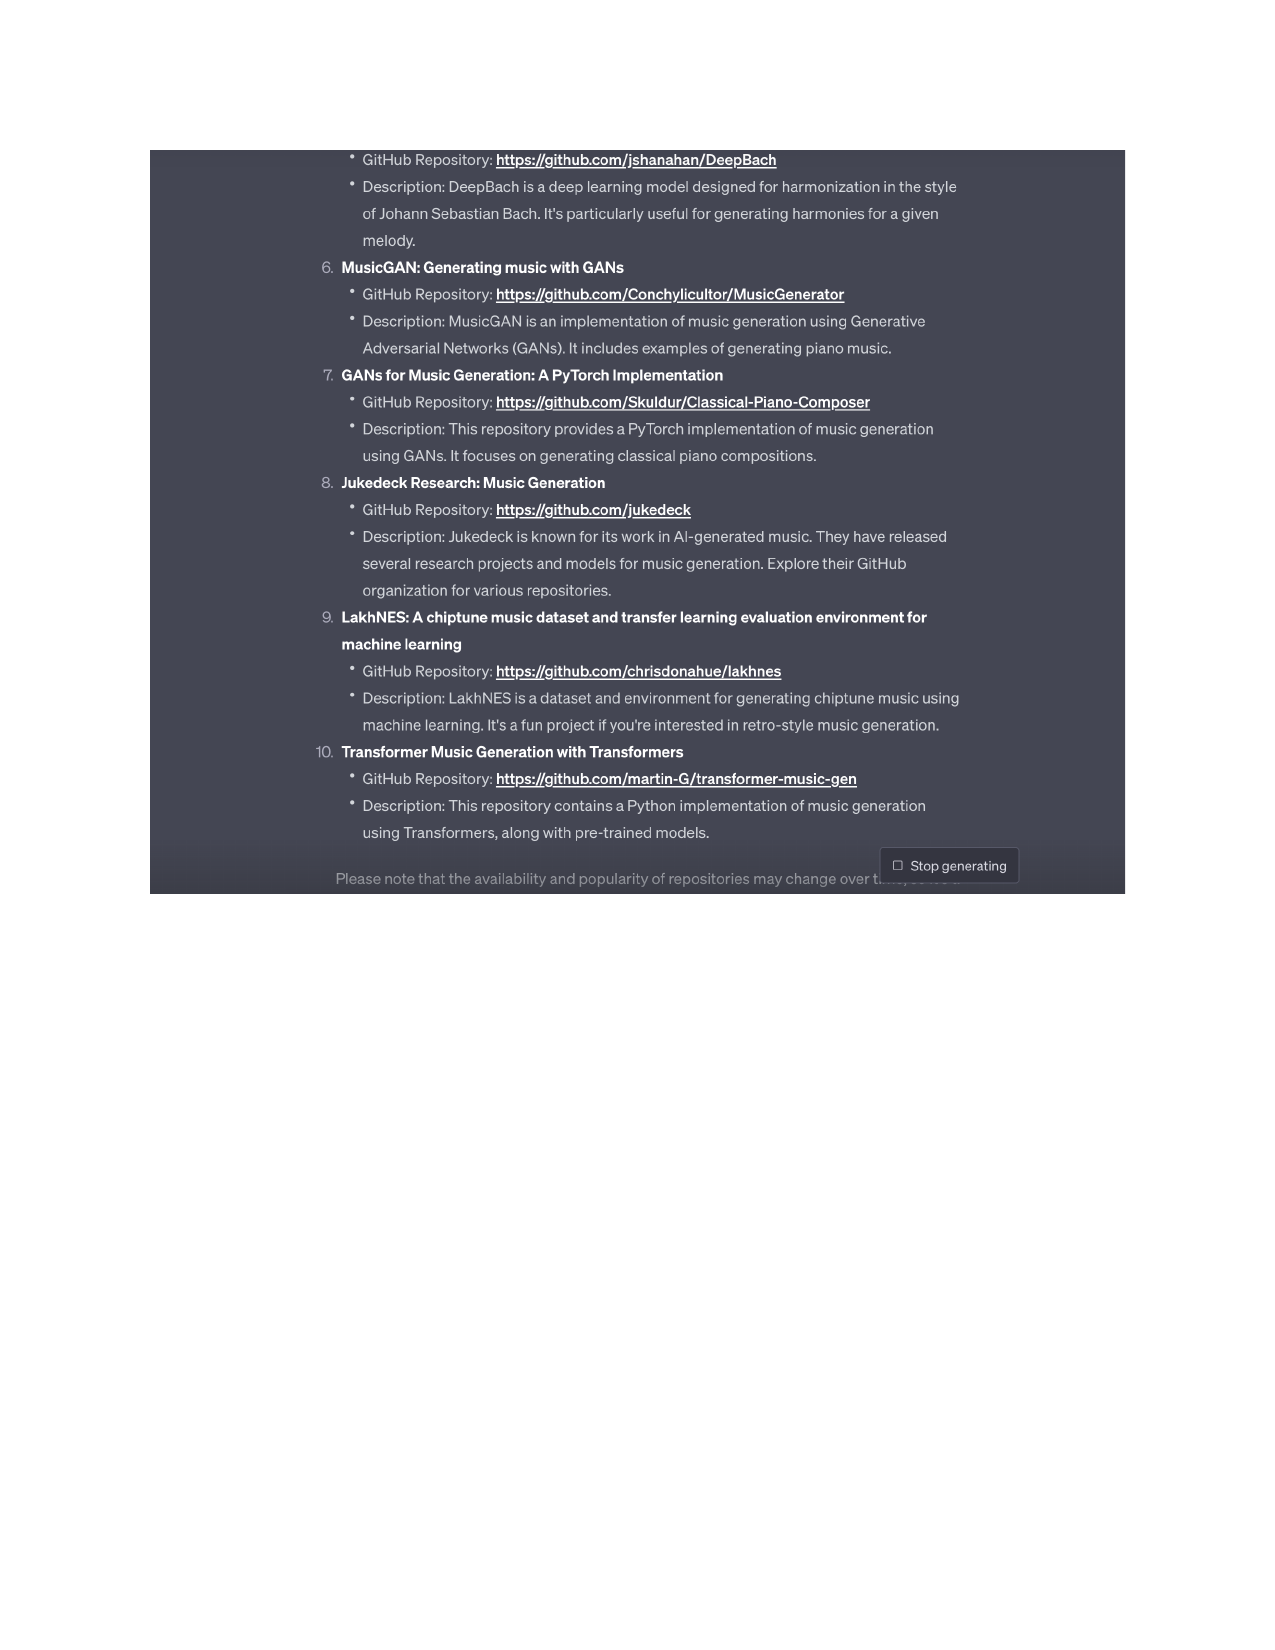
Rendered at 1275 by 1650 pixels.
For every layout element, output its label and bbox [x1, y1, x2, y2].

picture [150, 150, 1125, 894]
